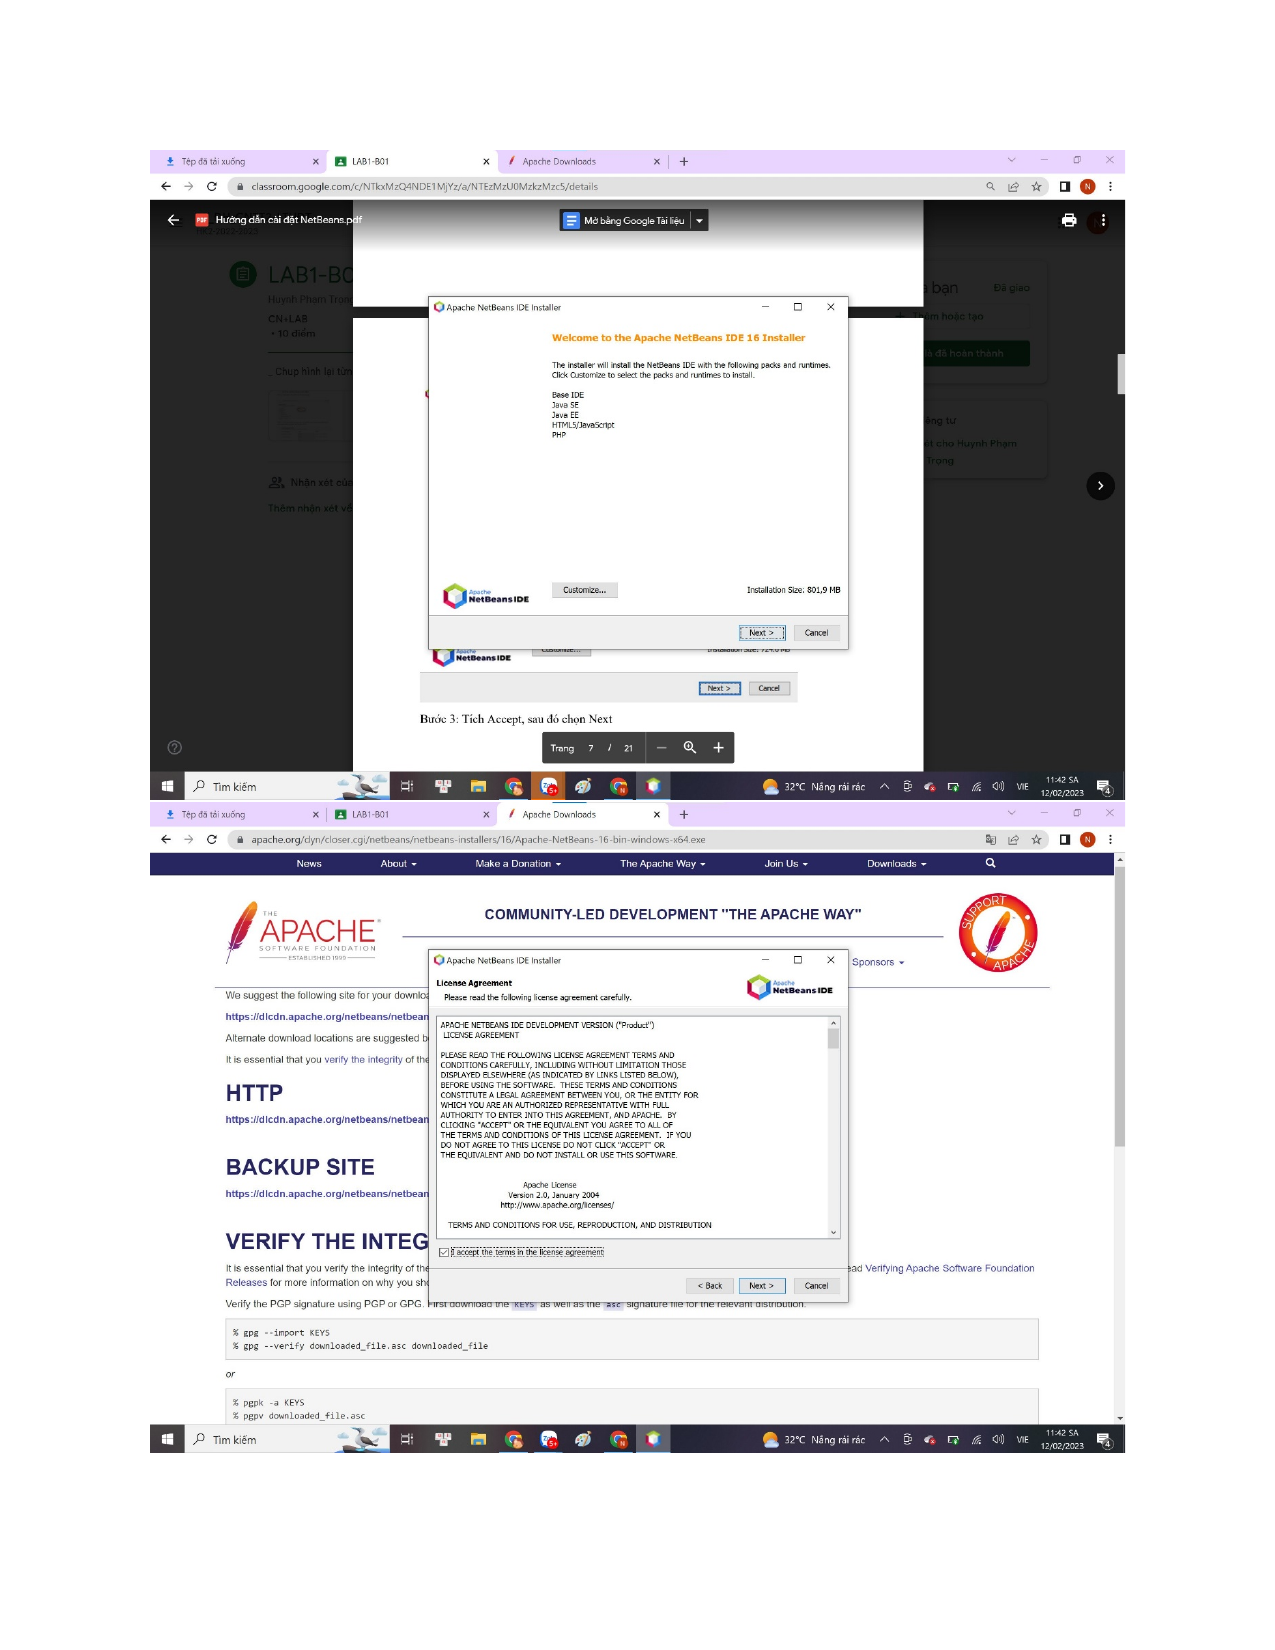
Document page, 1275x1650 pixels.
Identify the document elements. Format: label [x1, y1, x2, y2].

picture [150, 150, 1125, 800]
picture [150, 802, 1125, 1453]
